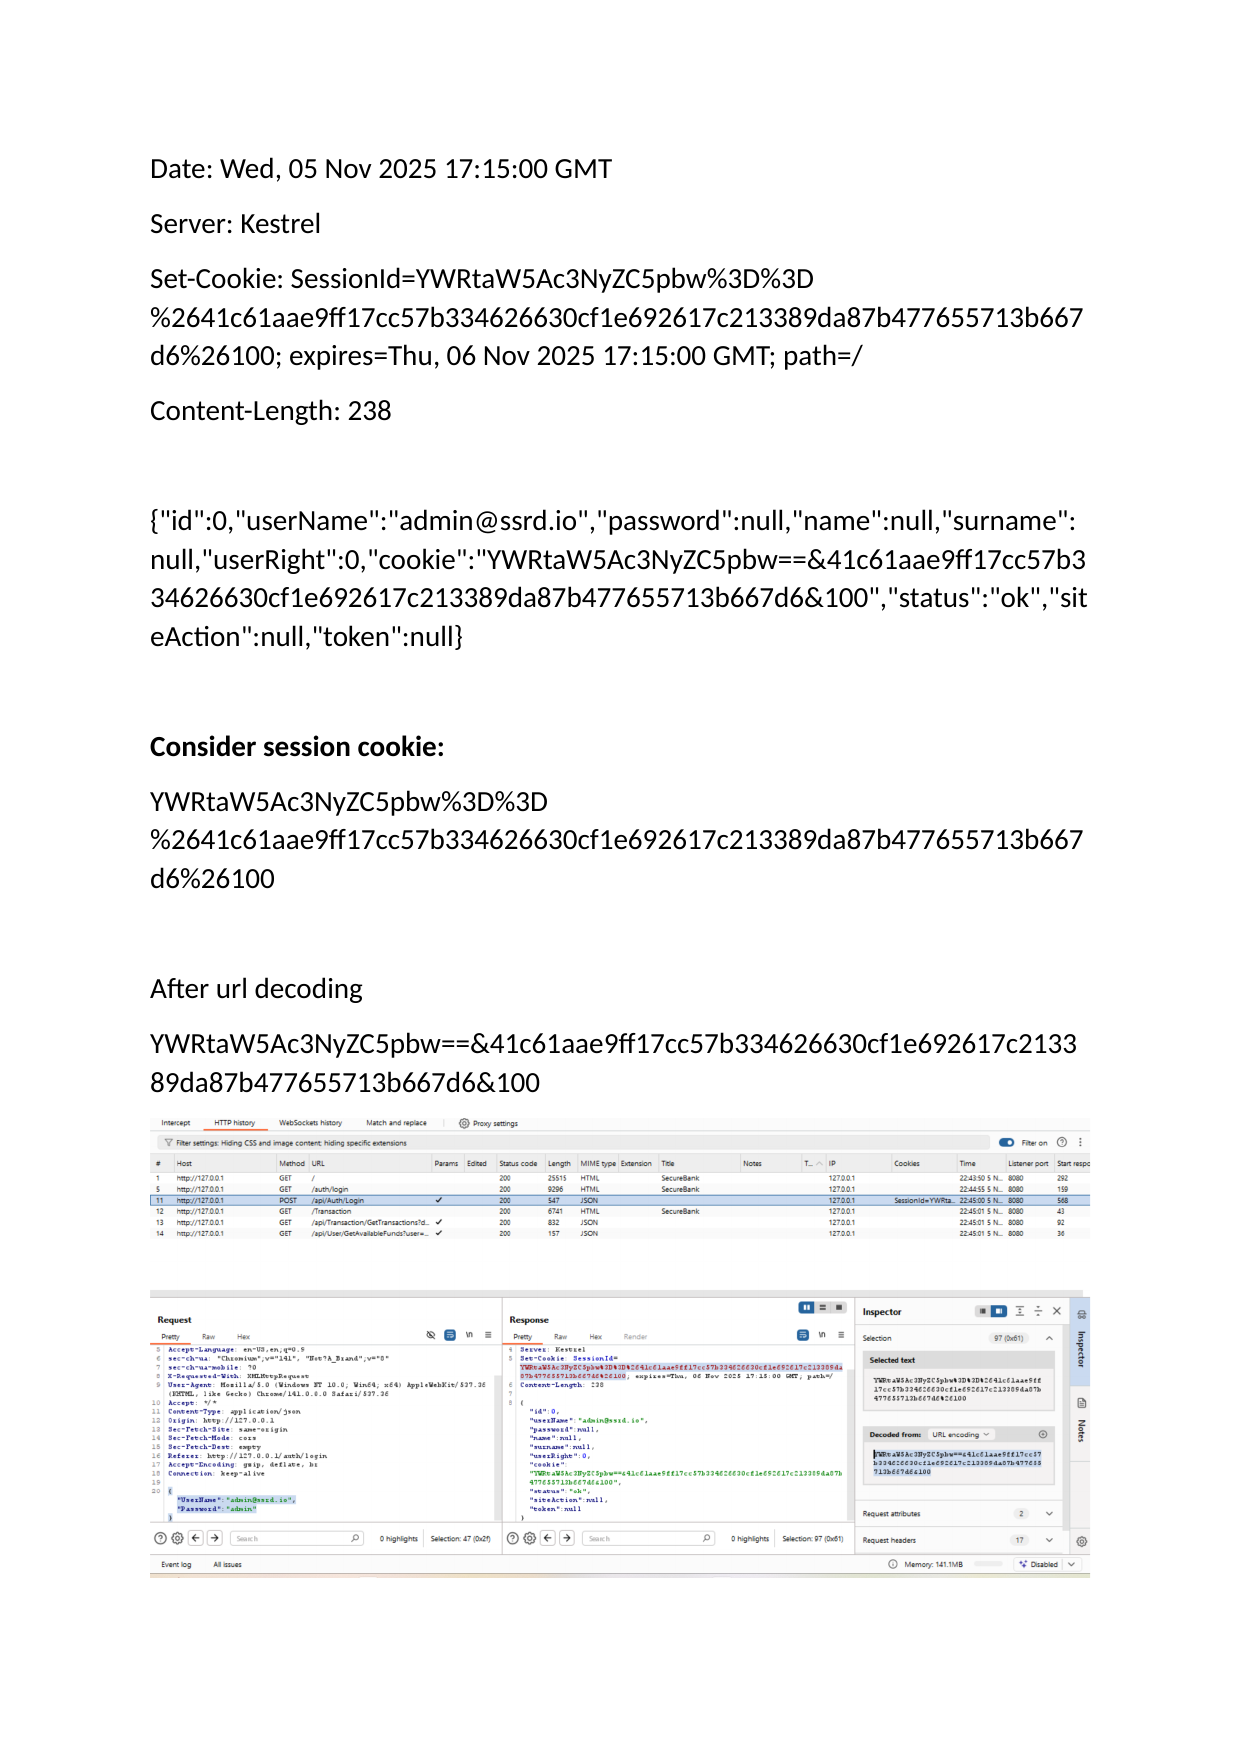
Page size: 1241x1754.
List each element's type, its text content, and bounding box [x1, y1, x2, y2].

text Content-Length: 238 [150, 392, 1090, 428]
text After url decoding [150, 970, 1090, 1006]
picture [150, 1118, 1091, 1578]
text Set-Cookie: SessionId=YWRtaW5Ac3NyZC5pbw%3D%3D%2641c61aae9ff17cc57b334626630cf1e692617c213389da87b477655713b667d6%26100; expires=Thu, 06 Nov 2025 17:15:00 GMT; path=/ [150, 260, 1090, 373]
text {"id":0,"userName":"admin@ssrd.io","password":null,"name":null,"surname":null,"userRight":0,"cookie":"YWRtaW5Ac3NyZC5pbw==&41c61aae9ff17cc57b334626630cf1e692617c213389da87b477655713b667d6&100","status":"ok","siteAction":null,"token":null} [150, 502, 1090, 653]
text Server: Kestrel [150, 205, 1090, 241]
text Date: Wed, 05 Nov 2025 17:15:00 GMT [150, 150, 1090, 186]
text YWRtaW5Ac3NyZC5pbw==&41c61aae9ff17cc57b334626630cf1e692617c213389da87b477655713b667d6&100 [150, 1025, 1090, 1099]
text Consider session cookie: [150, 728, 1090, 763]
text YWRtaW5Ac3NyZC5pbw%3D%3D%2641c61aae9ff17cc57b334626630cf1e692617c213389da87b477655713b667d6%26100 [150, 783, 1090, 896]
